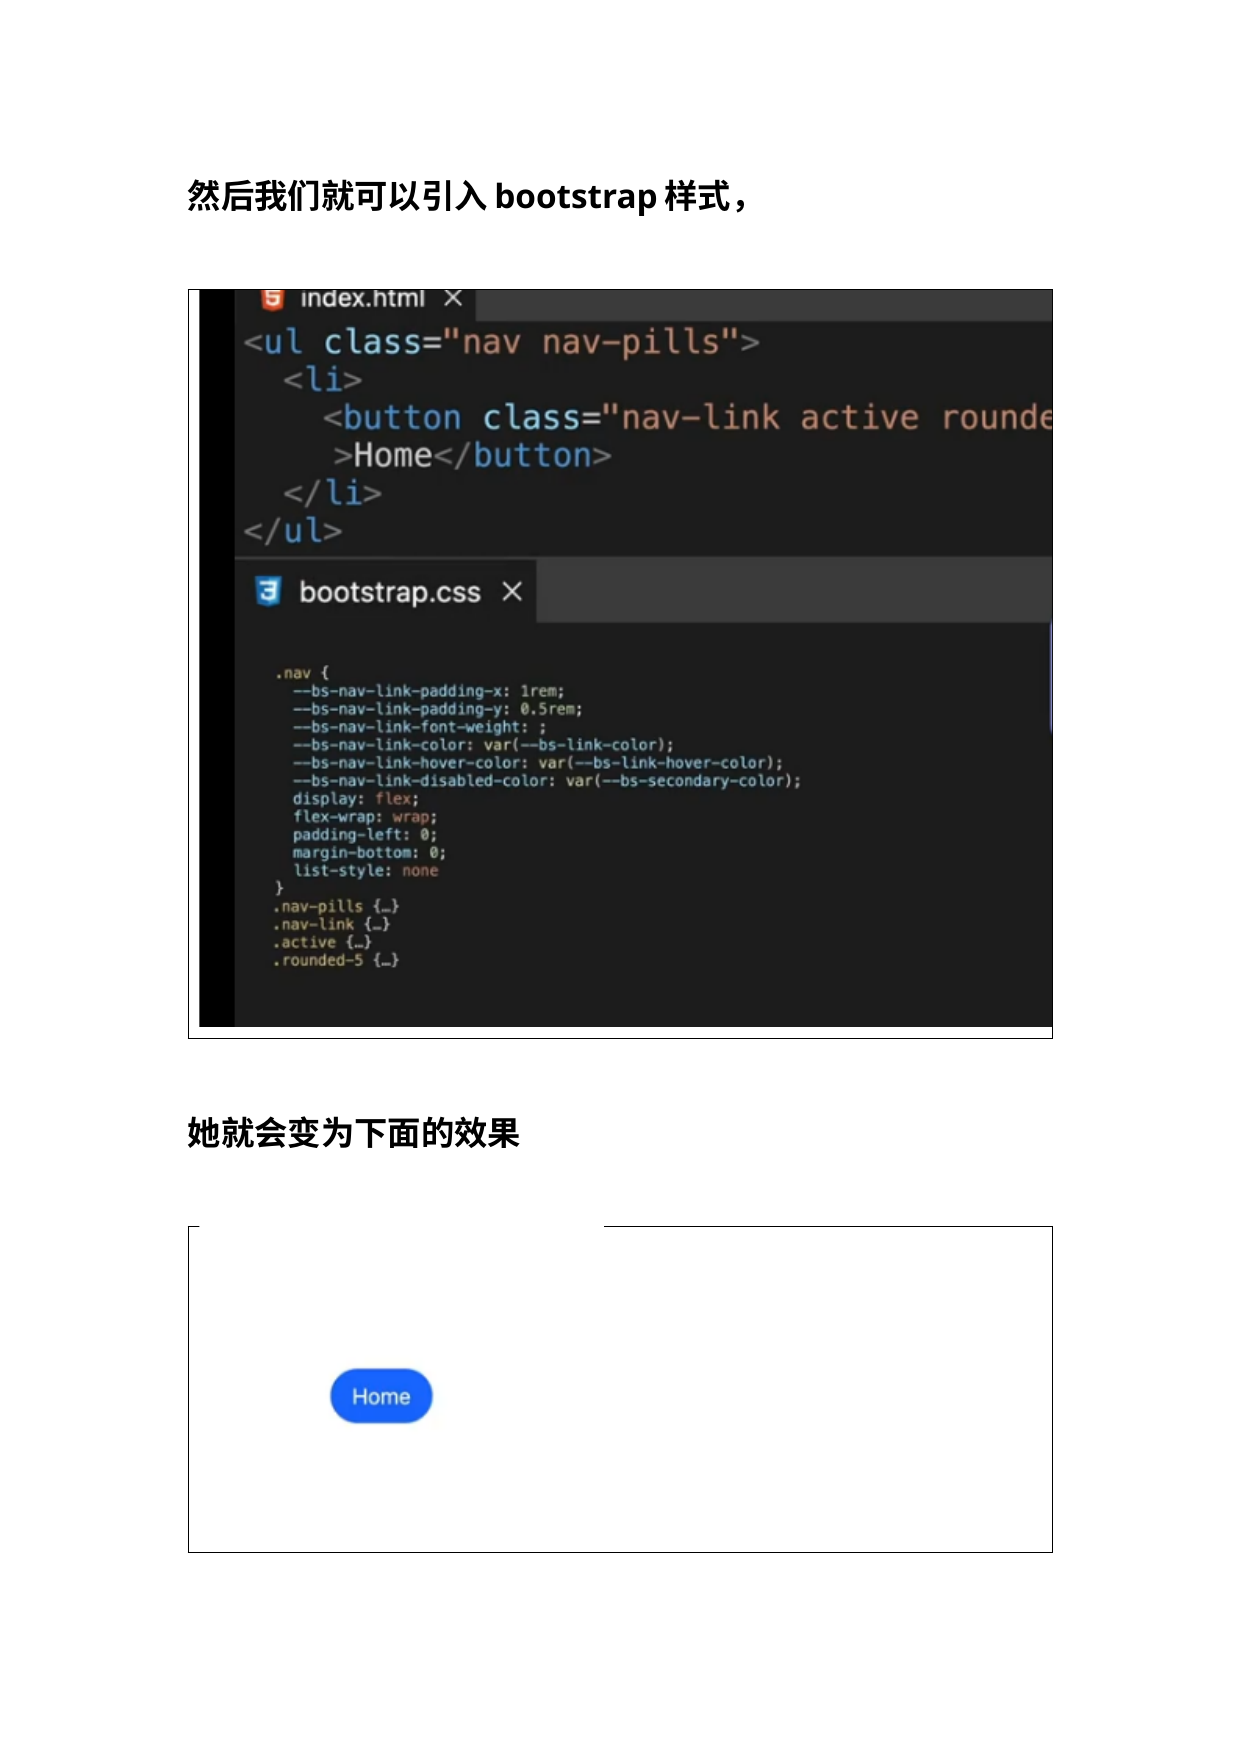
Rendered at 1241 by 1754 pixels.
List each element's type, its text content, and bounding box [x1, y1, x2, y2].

picture [199, 290, 1053, 1027]
table_header [189, 1227, 1052, 1552]
subtitle 她就会变为下面的效果 [187, 1098, 1053, 1163]
subtitle 然后我们就可以引入bootstrap样式， [187, 162, 1053, 227]
table_header [189, 290, 1052, 1038]
picture [199, 1226, 604, 1535]
